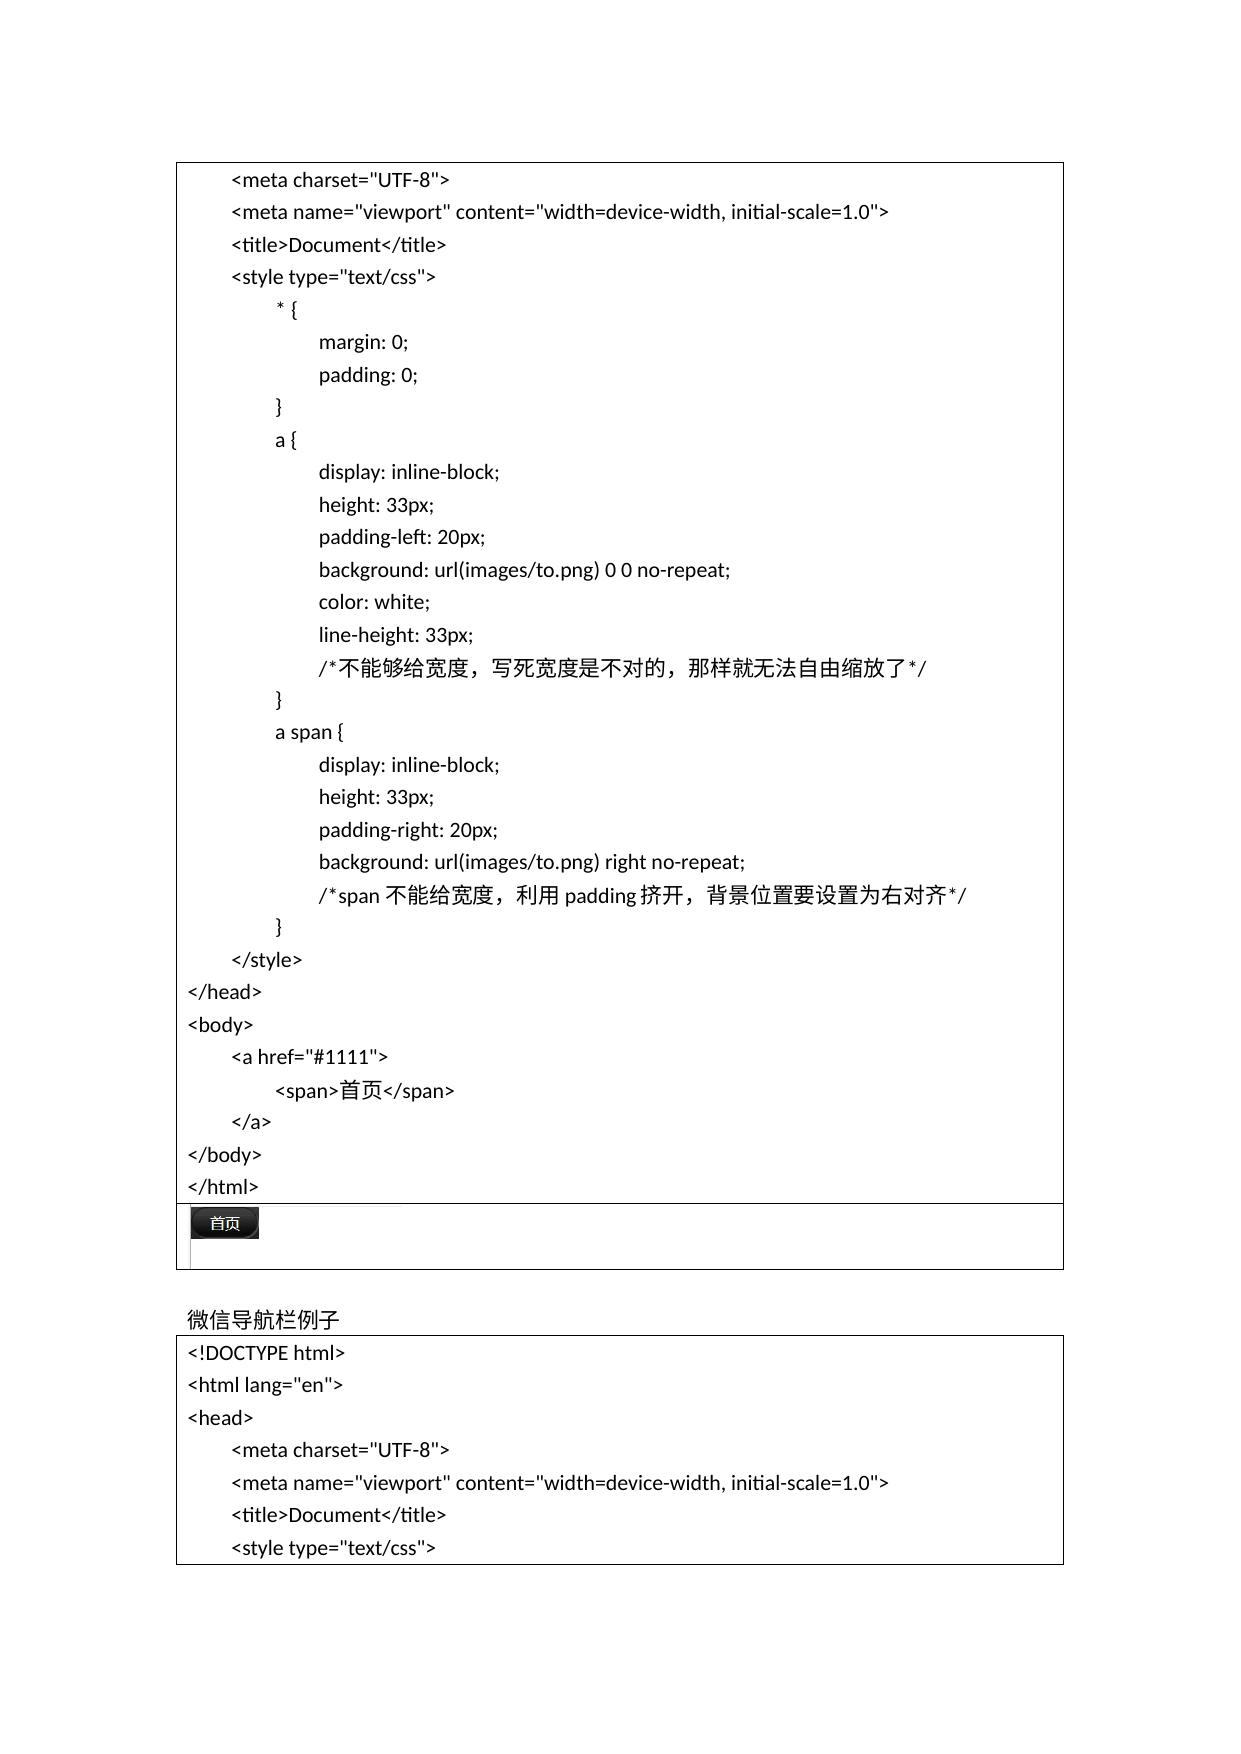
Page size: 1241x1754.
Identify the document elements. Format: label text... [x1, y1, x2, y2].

text 微信导航栏例子 [187, 1303, 1053, 1335]
table_cell [402, 1204, 1063, 1269]
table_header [177, 1336, 1063, 1564]
picture [187, 1204, 402, 1269]
table_cell [177, 1204, 187, 1269]
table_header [177, 163, 1063, 1203]
